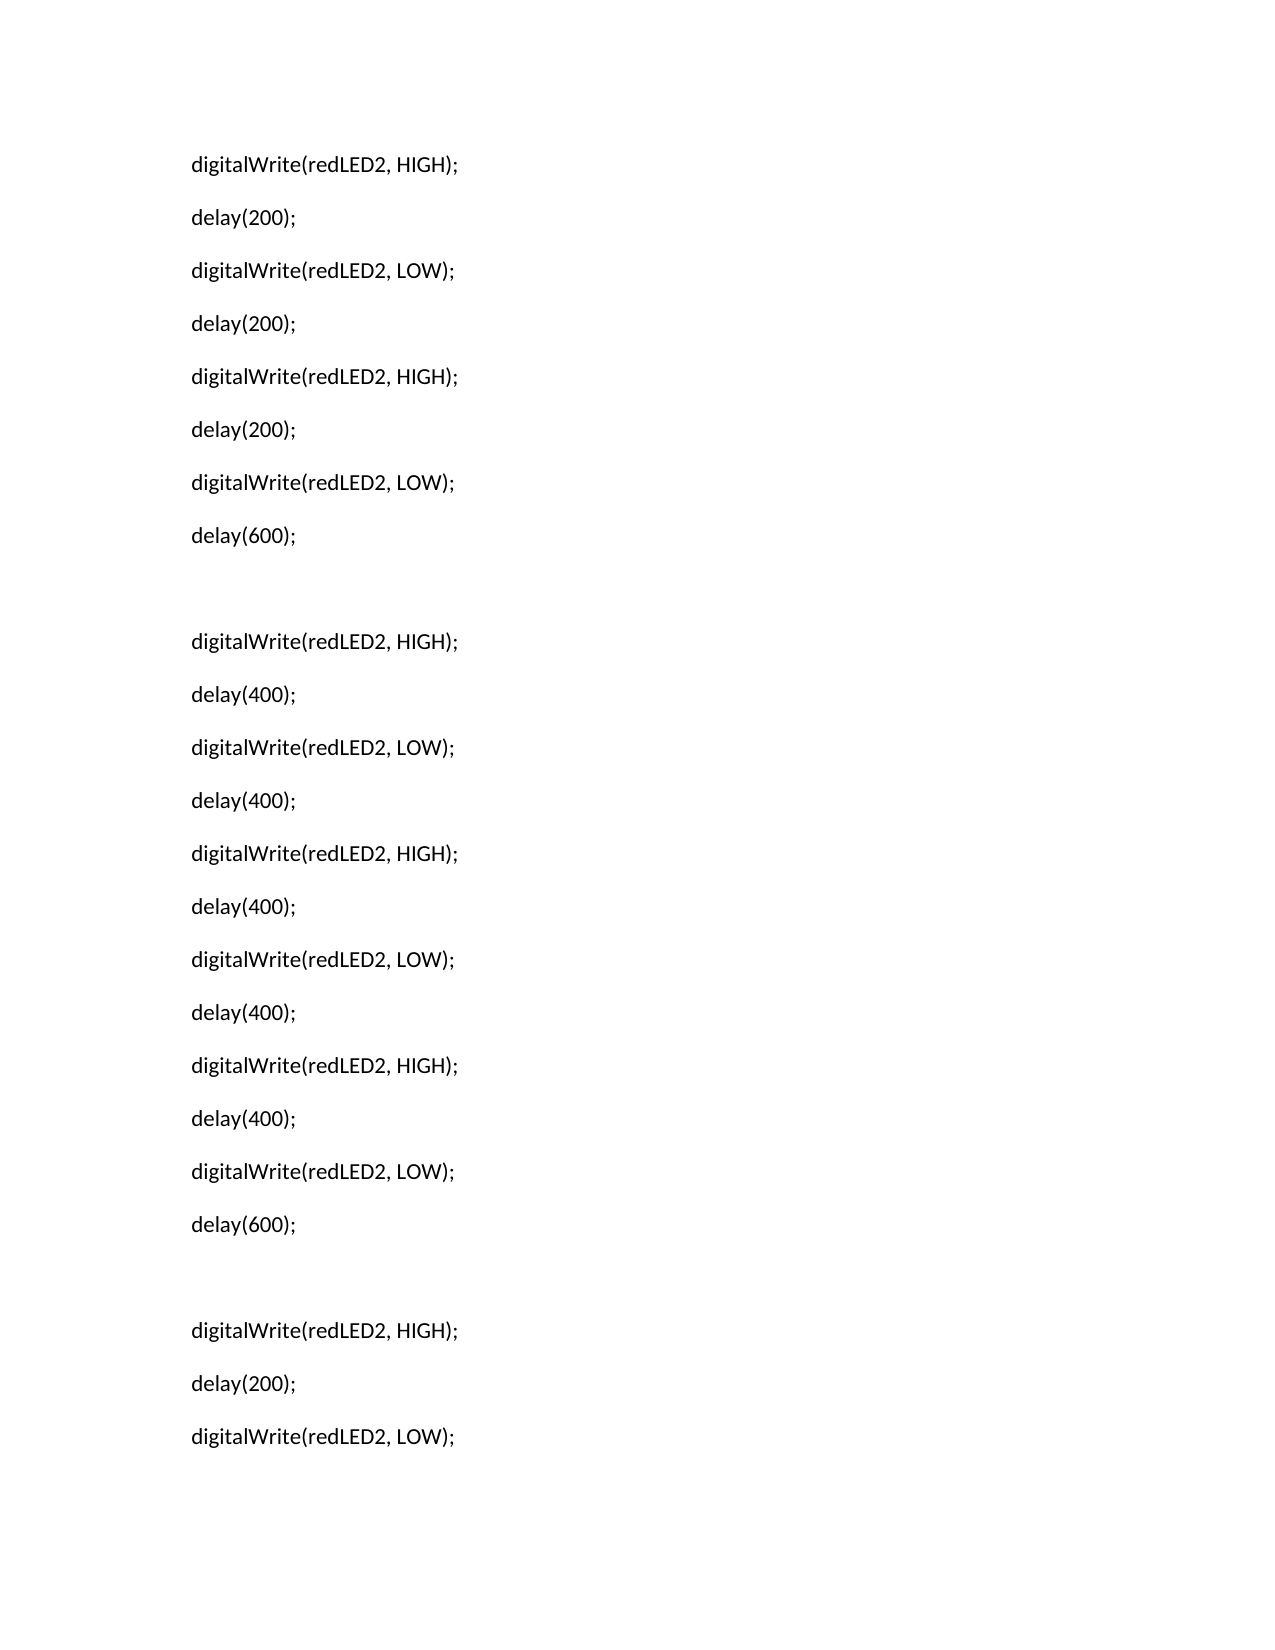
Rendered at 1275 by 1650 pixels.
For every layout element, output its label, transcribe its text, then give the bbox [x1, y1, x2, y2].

text delay(400); [150, 1104, 1125, 1132]
text digitalWrite(redLED2, HIGH); [150, 627, 1125, 655]
text delay(600); [150, 1210, 1125, 1238]
text digitalWrite(redLED2, LOW); [150, 468, 1125, 496]
text digitalWrite(redLED2, LOW); [150, 945, 1125, 973]
text digitalWrite(redLED2, HIGH); [150, 362, 1125, 390]
text delay(400); [150, 786, 1125, 814]
text delay(400); [150, 680, 1125, 708]
text delay(200); [150, 309, 1125, 337]
text delay(200); [150, 203, 1125, 231]
text digitalWrite(redLED2, LOW); [150, 733, 1125, 761]
text delay(200); [150, 415, 1125, 443]
text digitalWrite(redLED2, LOW); [150, 1422, 1125, 1451]
text digitalWrite(redLED2, HIGH); [150, 150, 1125, 178]
text digitalWrite(redLED2, HIGH); [150, 1316, 1125, 1344]
text delay(400); [150, 998, 1125, 1026]
text digitalWrite(redLED2, LOW); [150, 256, 1125, 284]
text delay(600); [150, 521, 1125, 549]
text delay(200); [150, 1369, 1125, 1397]
text digitalWrite(redLED2, LOW); [150, 1157, 1125, 1185]
text delay(400); [150, 892, 1125, 920]
text digitalWrite(redLED2, HIGH); [150, 839, 1125, 867]
text digitalWrite(redLED2, HIGH); [150, 1051, 1125, 1079]
